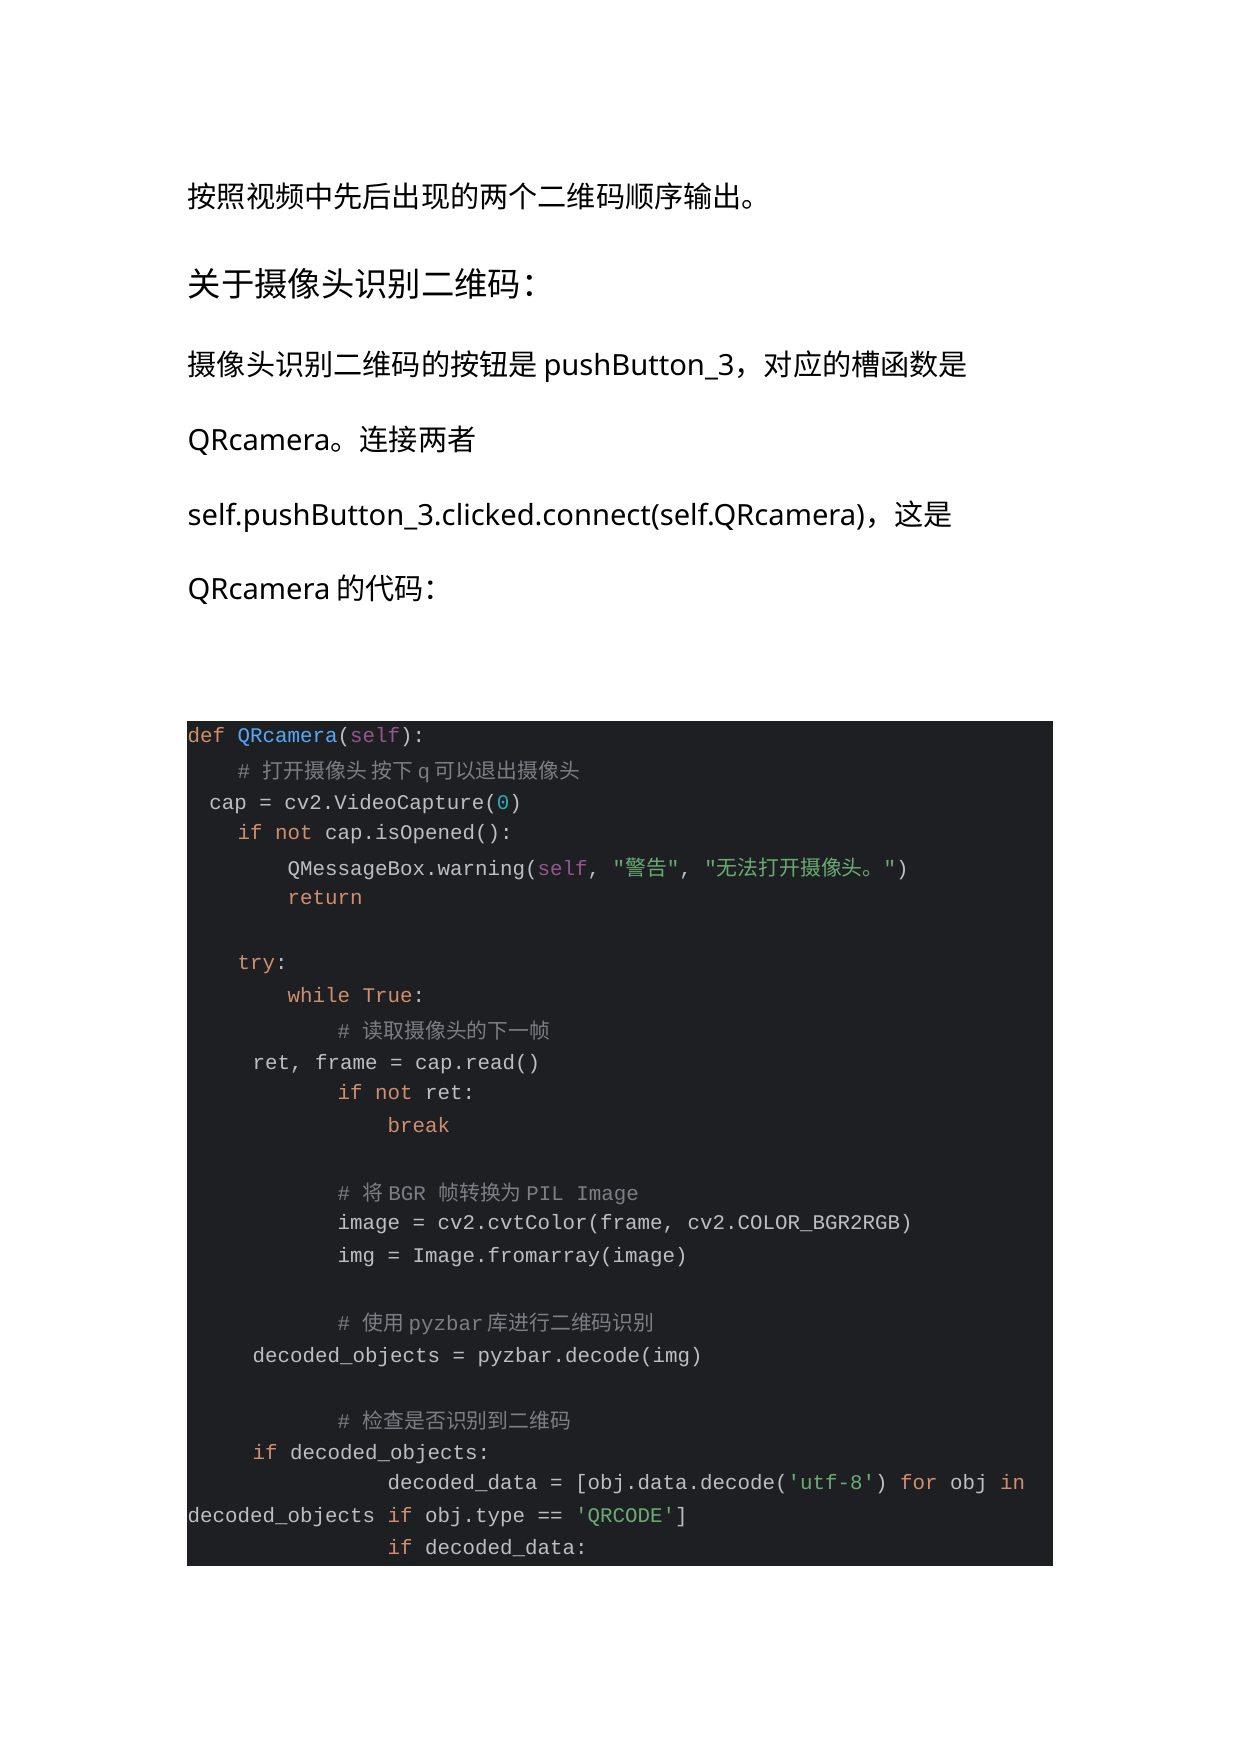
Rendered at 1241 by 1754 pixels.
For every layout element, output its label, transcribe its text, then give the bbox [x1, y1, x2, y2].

text 按照视频中先后出现的两个二维码顺序输出。 [187, 162, 1053, 227]
text 摄像头识别二维码的按钮是pushButton_3，对应的槽函数是QRcamera。连接两者self.pushButton_3.clicked.connect(self.QRcamera)，这是QRcamera的代码： [187, 330, 1053, 694]
subtitle 关于摄像头识别二维码： [187, 250, 1053, 315]
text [187, 721, 1053, 1566]
